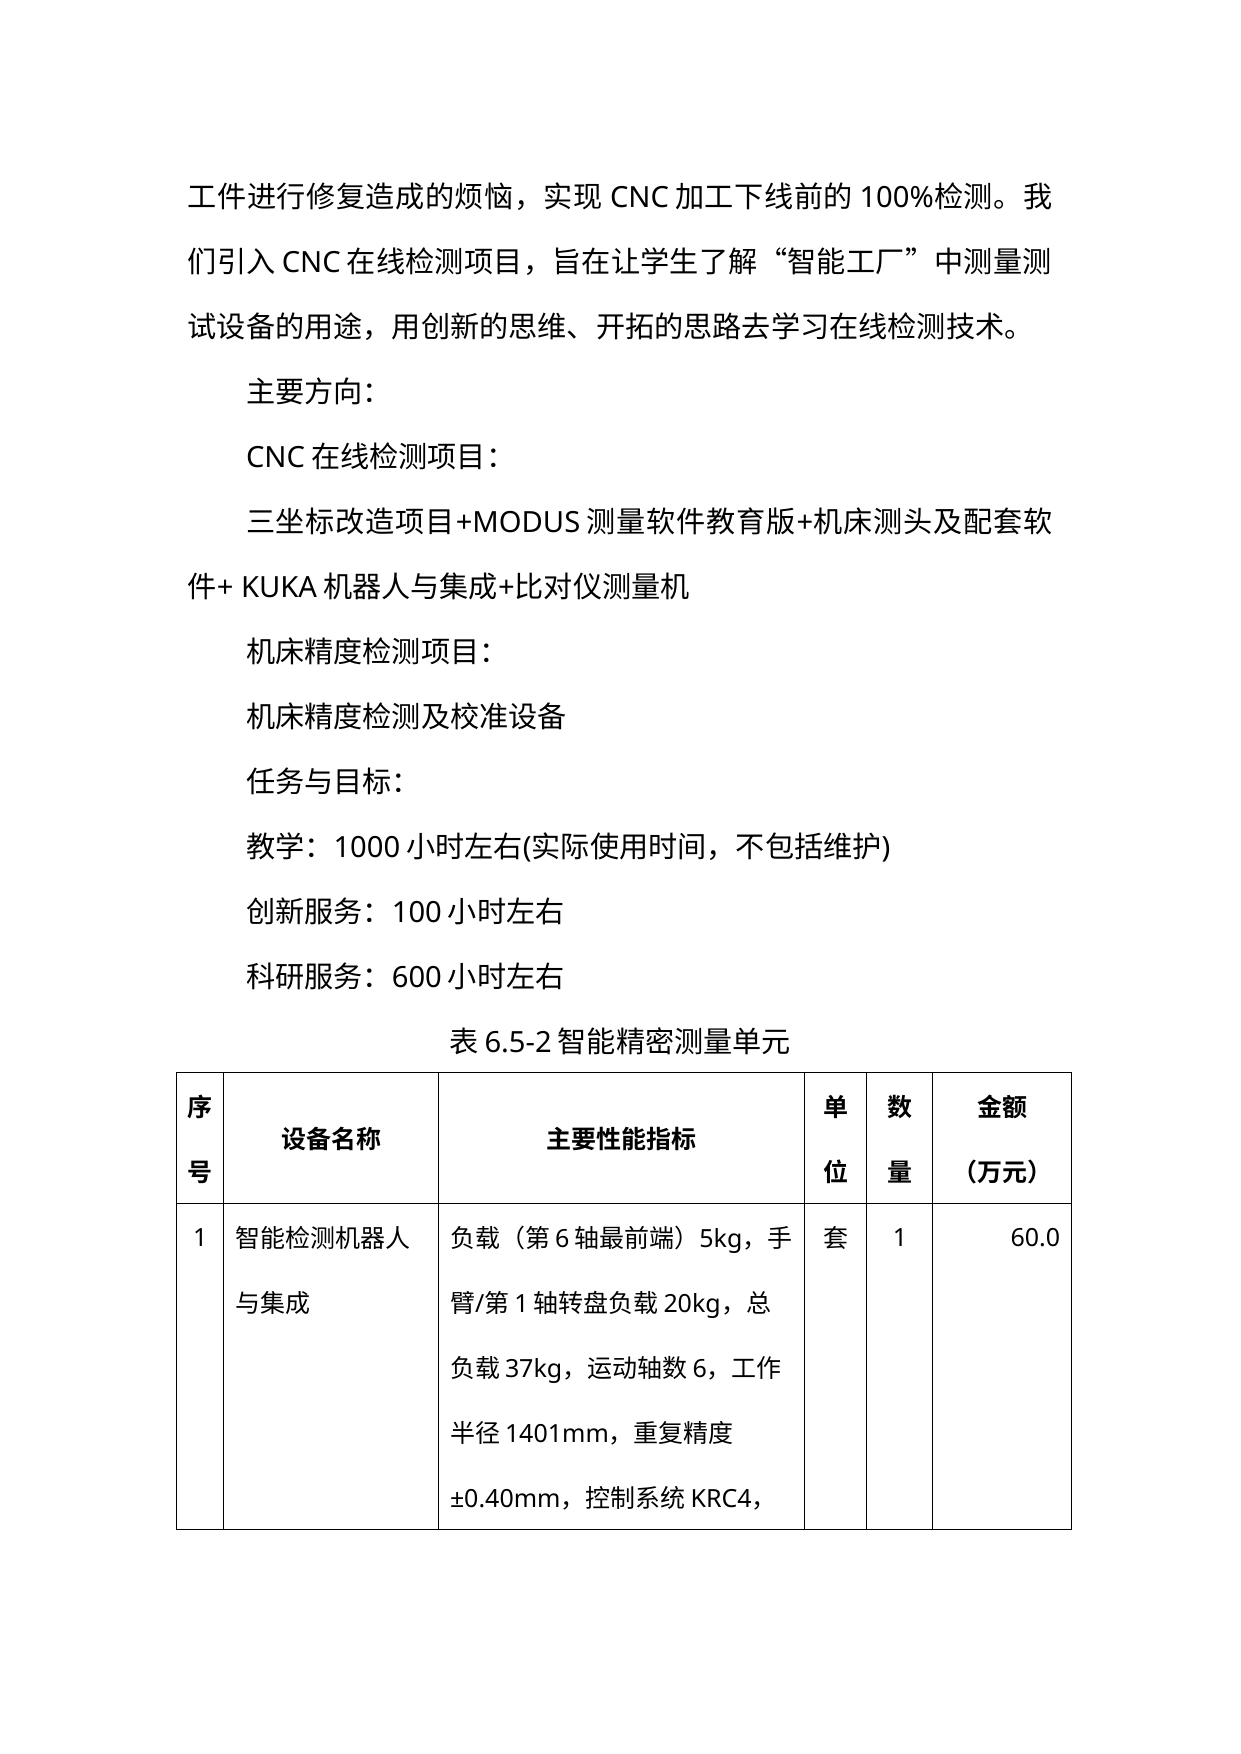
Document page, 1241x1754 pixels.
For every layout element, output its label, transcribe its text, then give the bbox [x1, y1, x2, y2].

table_header 设备名称 [224, 1073, 438, 1203]
list 教学：1000小时左右(实际使用时间，不包括维护) [187, 812, 1053, 877]
table_header 单位 [805, 1073, 866, 1203]
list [187, 162, 1053, 357]
text 表6.5-2智能精密测量单元 [187, 1007, 1053, 1072]
list CNC在线检测项目： [187, 422, 1053, 487]
list 主要方向： [187, 357, 1053, 422]
list 任务与目标： [187, 747, 1053, 812]
table_header 序号 [177, 1073, 223, 1203]
table_cell 智能检测机器人与集成 [224, 1204, 438, 1529]
table_header 金额 （万元） [933, 1073, 1071, 1203]
table_cell 60.0 [933, 1204, 1071, 1529]
list 创新服务：100小时左右 [187, 877, 1053, 942]
table_header 数量 [867, 1073, 932, 1203]
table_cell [439, 1204, 804, 1529]
list 三坐标改造项目+MODUS测量软件教育版+机床测头及配套软件+ KUKA机器人与集成+比对仪测量机 [187, 487, 1053, 617]
list 科研服务：600小时左右 [187, 942, 1053, 1007]
table_cell 套 [805, 1204, 866, 1529]
table_cell 1 [177, 1204, 223, 1529]
table_cell 1 [867, 1204, 932, 1529]
list 机床精度检测及校准设备 [187, 682, 1053, 747]
table_header 主要性能指标 [439, 1073, 804, 1203]
list 机床精度检测项目： [187, 617, 1053, 682]
